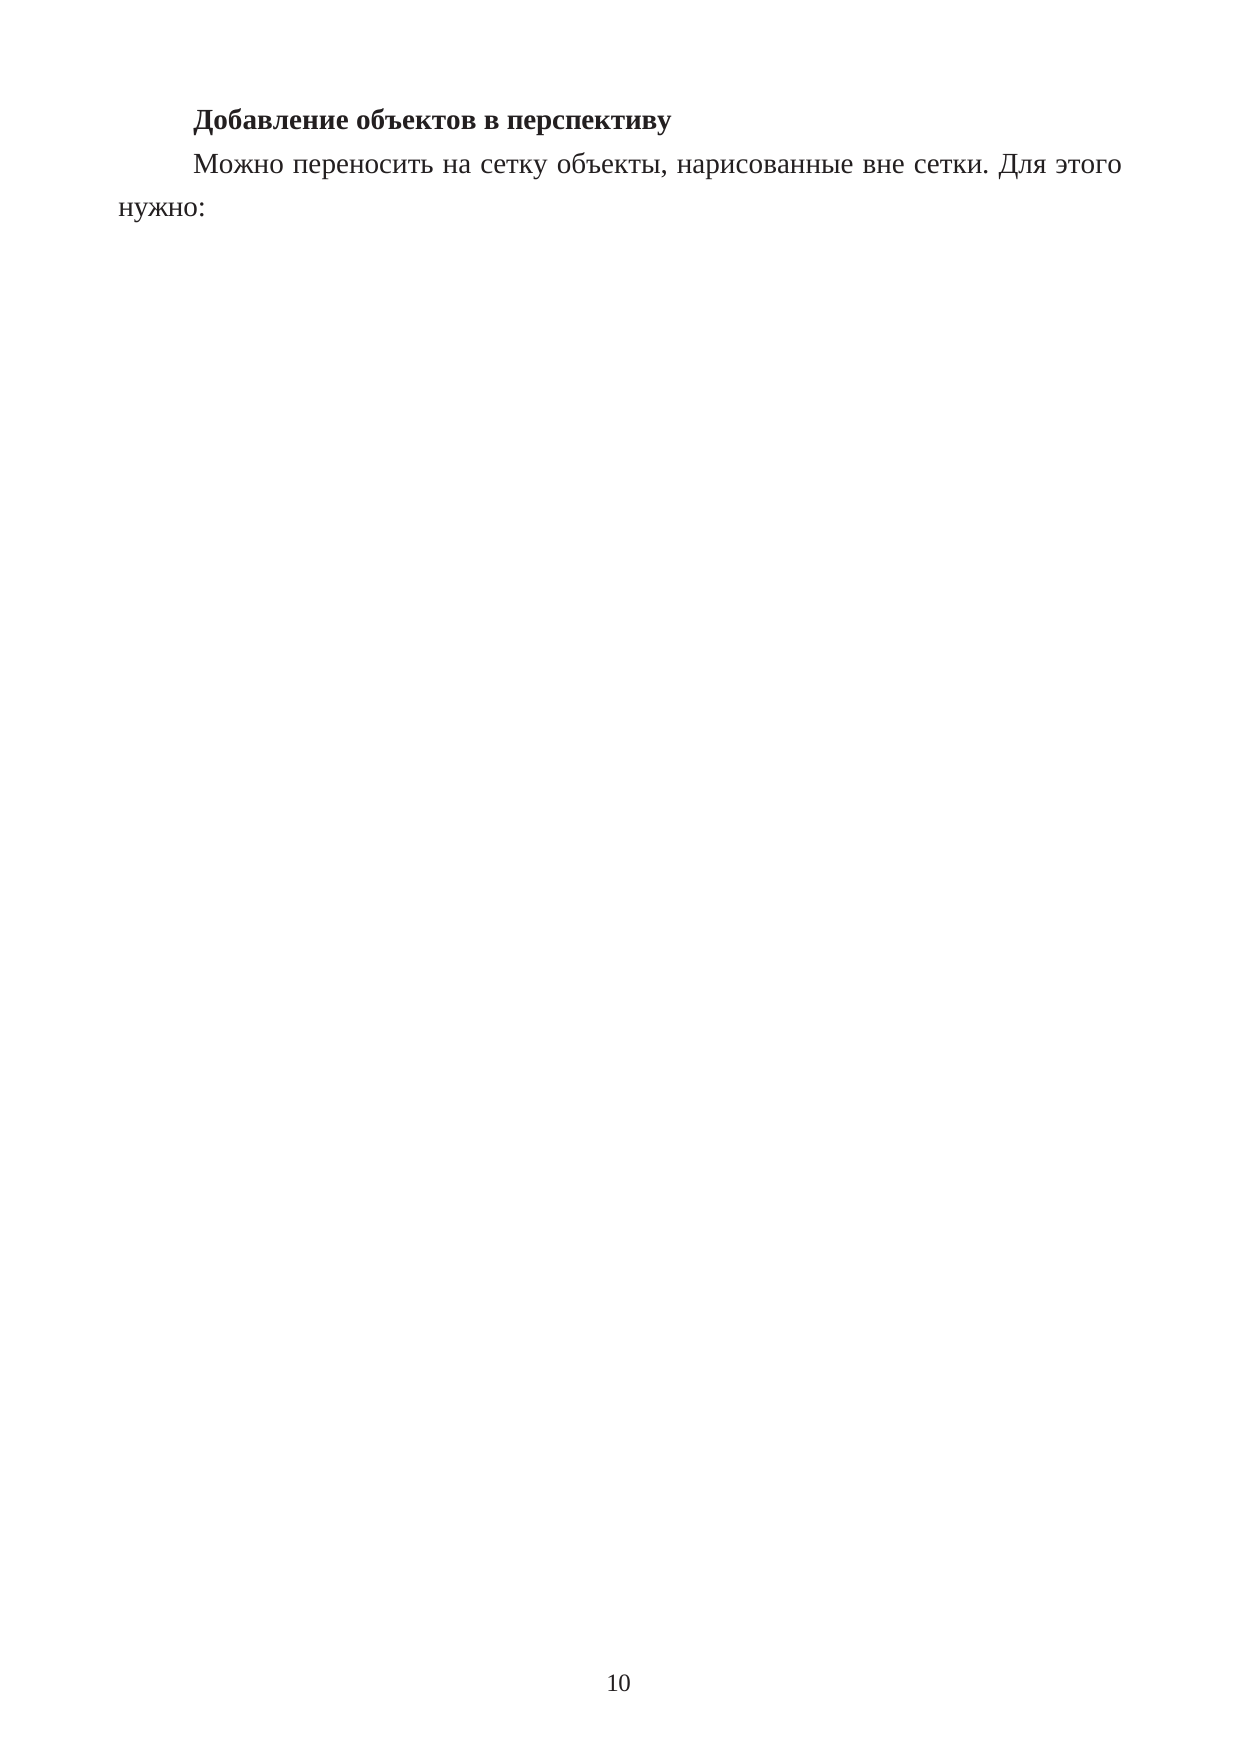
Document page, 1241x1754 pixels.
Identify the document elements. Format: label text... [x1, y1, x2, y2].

subtitle Добавление объектов в перспективу [193, 102, 1137, 136]
text Можно переносить на сетку объекты, нарисованные вне сетки. Для этого нужно: [118, 146, 1122, 223]
